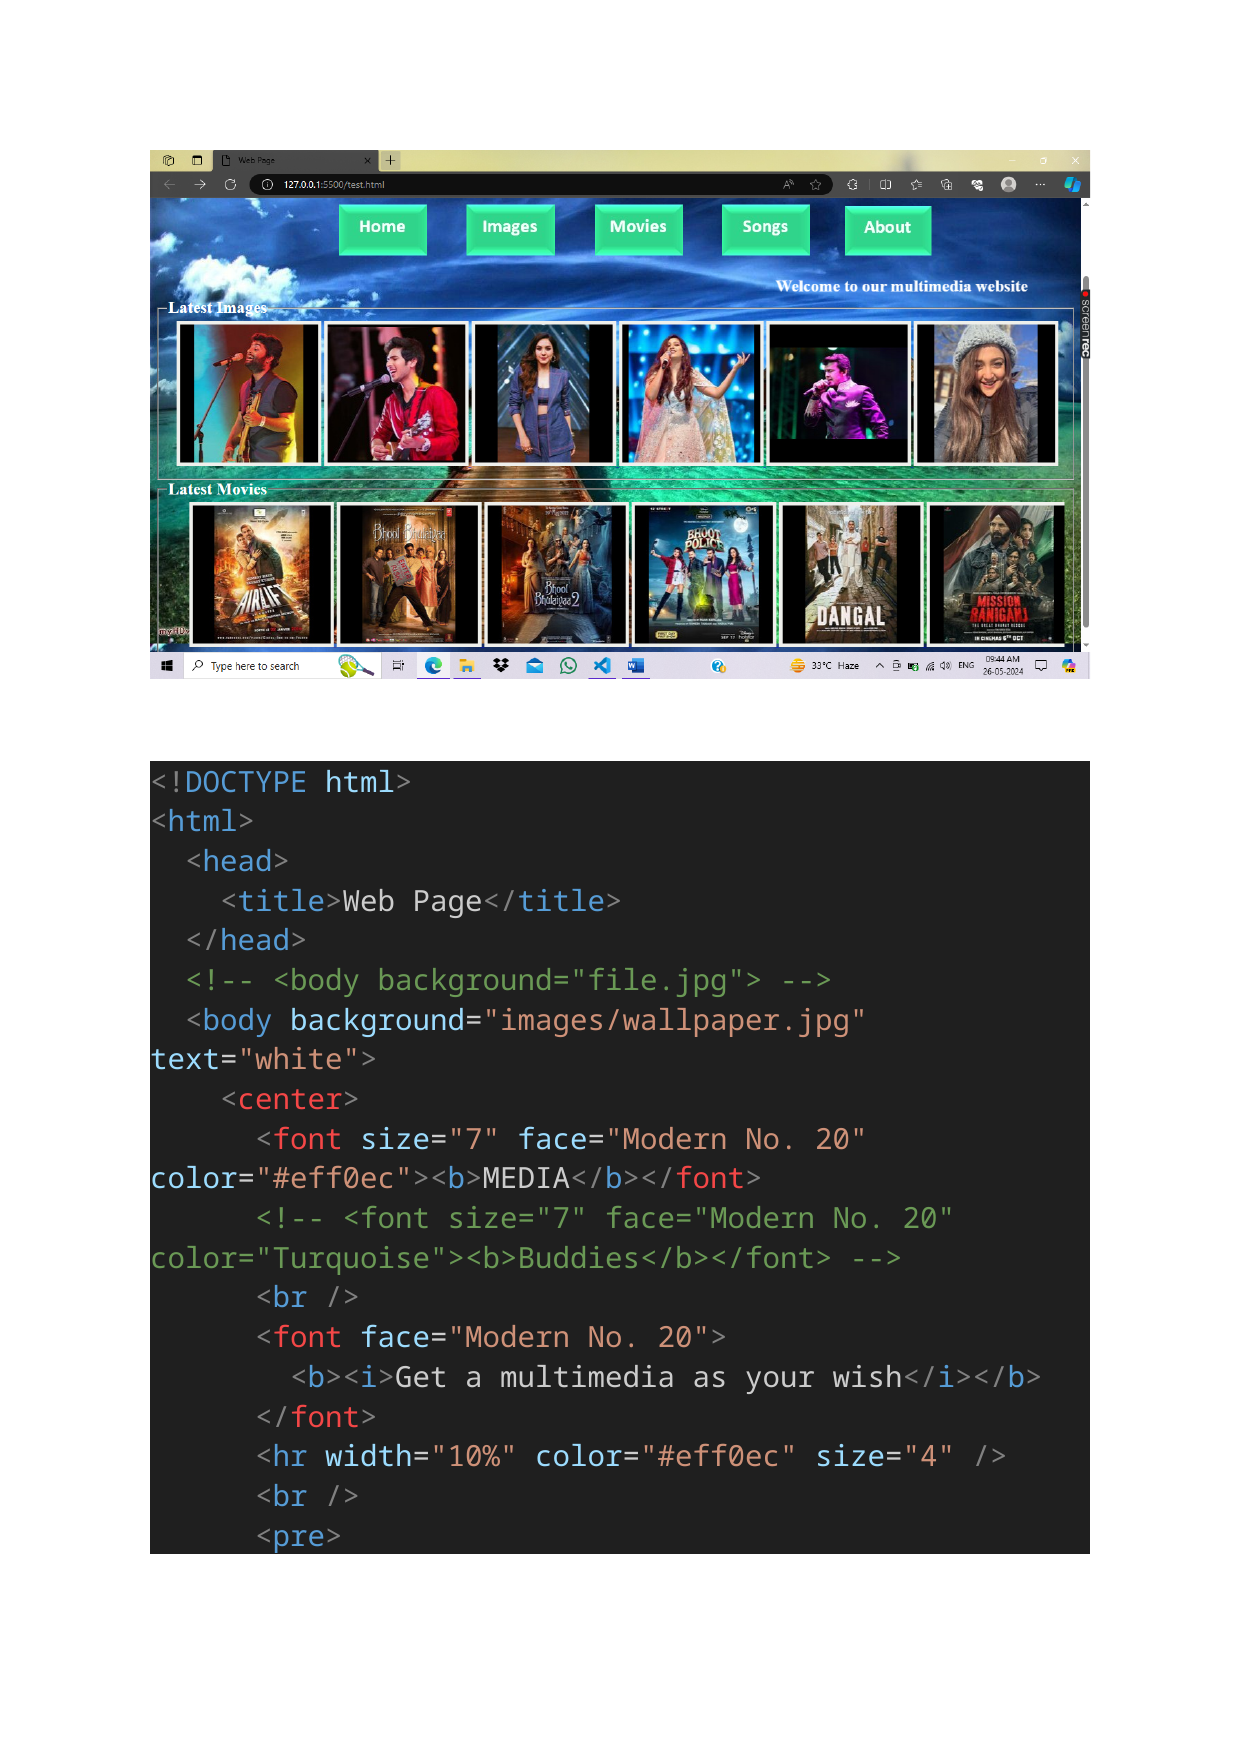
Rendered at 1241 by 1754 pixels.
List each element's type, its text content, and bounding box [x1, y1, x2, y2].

text <b><i>Get a multimedia as your wish</i></b> [150, 1356, 1090, 1396]
text <!-- <font size="7" face="Modern No. 20" color="Turquoise"><b>Buddies</b></font> --> [150, 1197, 1090, 1277]
text <!-- <body background="file.jpg"> --> [150, 959, 1090, 999]
text <font face="Modern No. 20"> [150, 1316, 1090, 1356]
picture [150, 150, 1091, 679]
text <title>Web Page</title> [150, 880, 1090, 919]
text <br /> [150, 1475, 1090, 1515]
text </head> [150, 919, 1090, 959]
text <body background="images/wallpaper.jpg" text="white"> [150, 999, 1090, 1078]
text </font> [150, 1396, 1090, 1436]
text <center> [150, 1078, 1090, 1118]
text <hr width="10%" color="#eff0ec" size="4" /> [150, 1436, 1090, 1475]
text <font size="7" face="Modern No. 20" color="#eff0ec"><b>MEDIA</b></font> [150, 1118, 1090, 1197]
text <html> [150, 801, 1090, 840]
text <pre> [150, 1515, 1090, 1554]
text <!DOCTYPE html> [150, 761, 1090, 801]
text <head> [150, 840, 1090, 880]
text <br /> [150, 1277, 1090, 1316]
